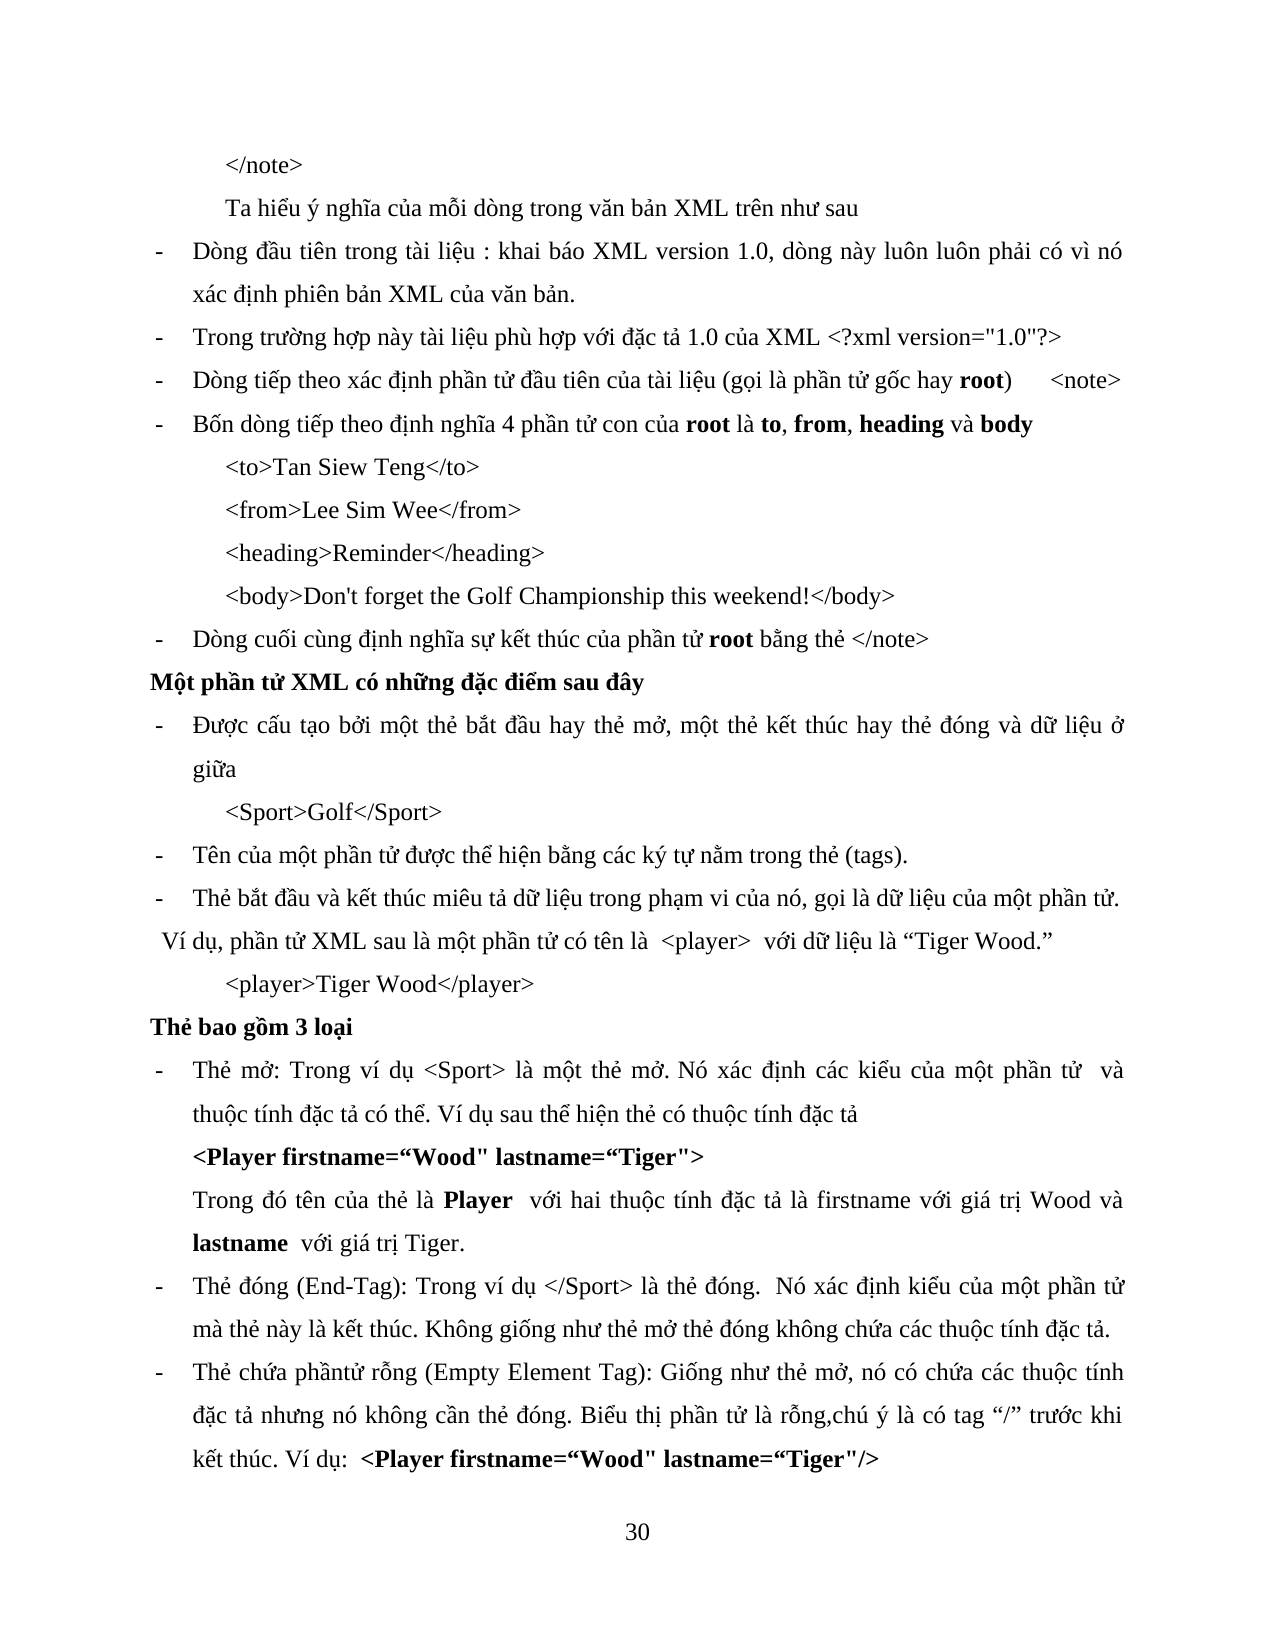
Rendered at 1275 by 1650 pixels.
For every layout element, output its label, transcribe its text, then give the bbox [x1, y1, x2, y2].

list Dòng tiếp theo xác định phần tử đầu tiên của tài liệu (gọi là phần tử gốc hay root) <note> [155, 366, 1125, 394]
list Thẻ bắt đầu và kết thúc miêu tả dữ liệu trong phạm vi của nó, gọi là dữ liệu của một phần tử. [155, 883, 1125, 912]
text <body>Don't forget the Golf Championship this weekend!</body> [192, 581, 1125, 610]
list Thẻ đóng (End-Tag): Trong ví dụ </Sport> là thẻ đóng. Nó xác định kiểu của một phần tử mà thẻ này là kết thúc. Không giống như thẻ mở thẻ đóng không chứa các thuộc tính đặc tả. [155, 1271, 1125, 1343]
text </note> [225, 150, 1125, 179]
text <to>Tan Siew Teng</to> [192, 452, 1125, 481]
list Thẻ mở: Trong ví dụ <Sport> là một thẻ mở. Nó xác định các kiểu của một phần tử và thuộc tính đặc tả có thể. Ví dụ sau thể hiện thẻ có thuộc tính đặc tả [155, 1056, 1125, 1127]
list Bốn dòng tiếp theo định nghĩa 4 phần tử con của root là to, from, heading và body [155, 409, 1125, 437]
text <Sport>Golf</Sport> [192, 797, 1125, 826]
list Tên của một phần tử được thể hiện bằng các ký tự nằm trong thẻ (tags). [155, 840, 1125, 869]
text <heading>Reminder</heading> [192, 538, 1125, 567]
list Dòng cuối cùng định nghĩa sự kết thúc của phần tử root bằng thẻ </note> [155, 624, 1125, 653]
text <from>Lee Sim Wee</from> [192, 495, 1125, 524]
text <player>Tiger Wood</player> [192, 969, 1125, 998]
text Ta hiểu ý nghĩa của mỗi dòng trong văn bản XML trên như sau [225, 193, 1125, 222]
text Một phần tử XML có những đặc điểm sau đây [150, 667, 1125, 696]
list Trong trường hợp này tài liệu phù hợp với đặc tả 1.0 của XML <?xml version="1.0"?> [155, 322, 1125, 351]
list Dòng đầu tiên trong tài liệu : khai báo XML version 1.0, dòng này luôn luôn phải có vì nó xác định phiên bản XML của văn bản. [155, 236, 1125, 308]
list Thẻ chứa phầntử rỗng (Empty Element Tag): Giống như thẻ mở, nó có chứa các thuộc tính đặc tả nhưng nó không cần thẻ đóng. Biểu thị phần tử là rỗng,chú ý là có tag “/” trước khi kết thúc. Ví dụ: <Player firstname=“Wood" lastname=“Tiger"/> [155, 1357, 1125, 1472]
list Được cấu tạo bởi một thẻ bắt đầu hay thẻ mở, một thẻ kết thúc hay thẻ đóng và dữ liệu ở giữa [155, 711, 1125, 782]
text Ví dụ, phần tử XML sau là một phần tử có tên là <player> với dữ liệu là “Tiger Wood.” [155, 926, 1125, 955]
text Trong đó tên của thẻ là Player với hai thuộc tính đặc tả là firstname với giá trị Wood và lastname với giá trị Tiger. [192, 1185, 1125, 1257]
text <Player firstname=“Wood" lastname=“Tiger"> [192, 1142, 1125, 1171]
text Thẻ bao gồm 3 loại [150, 1012, 1125, 1041]
